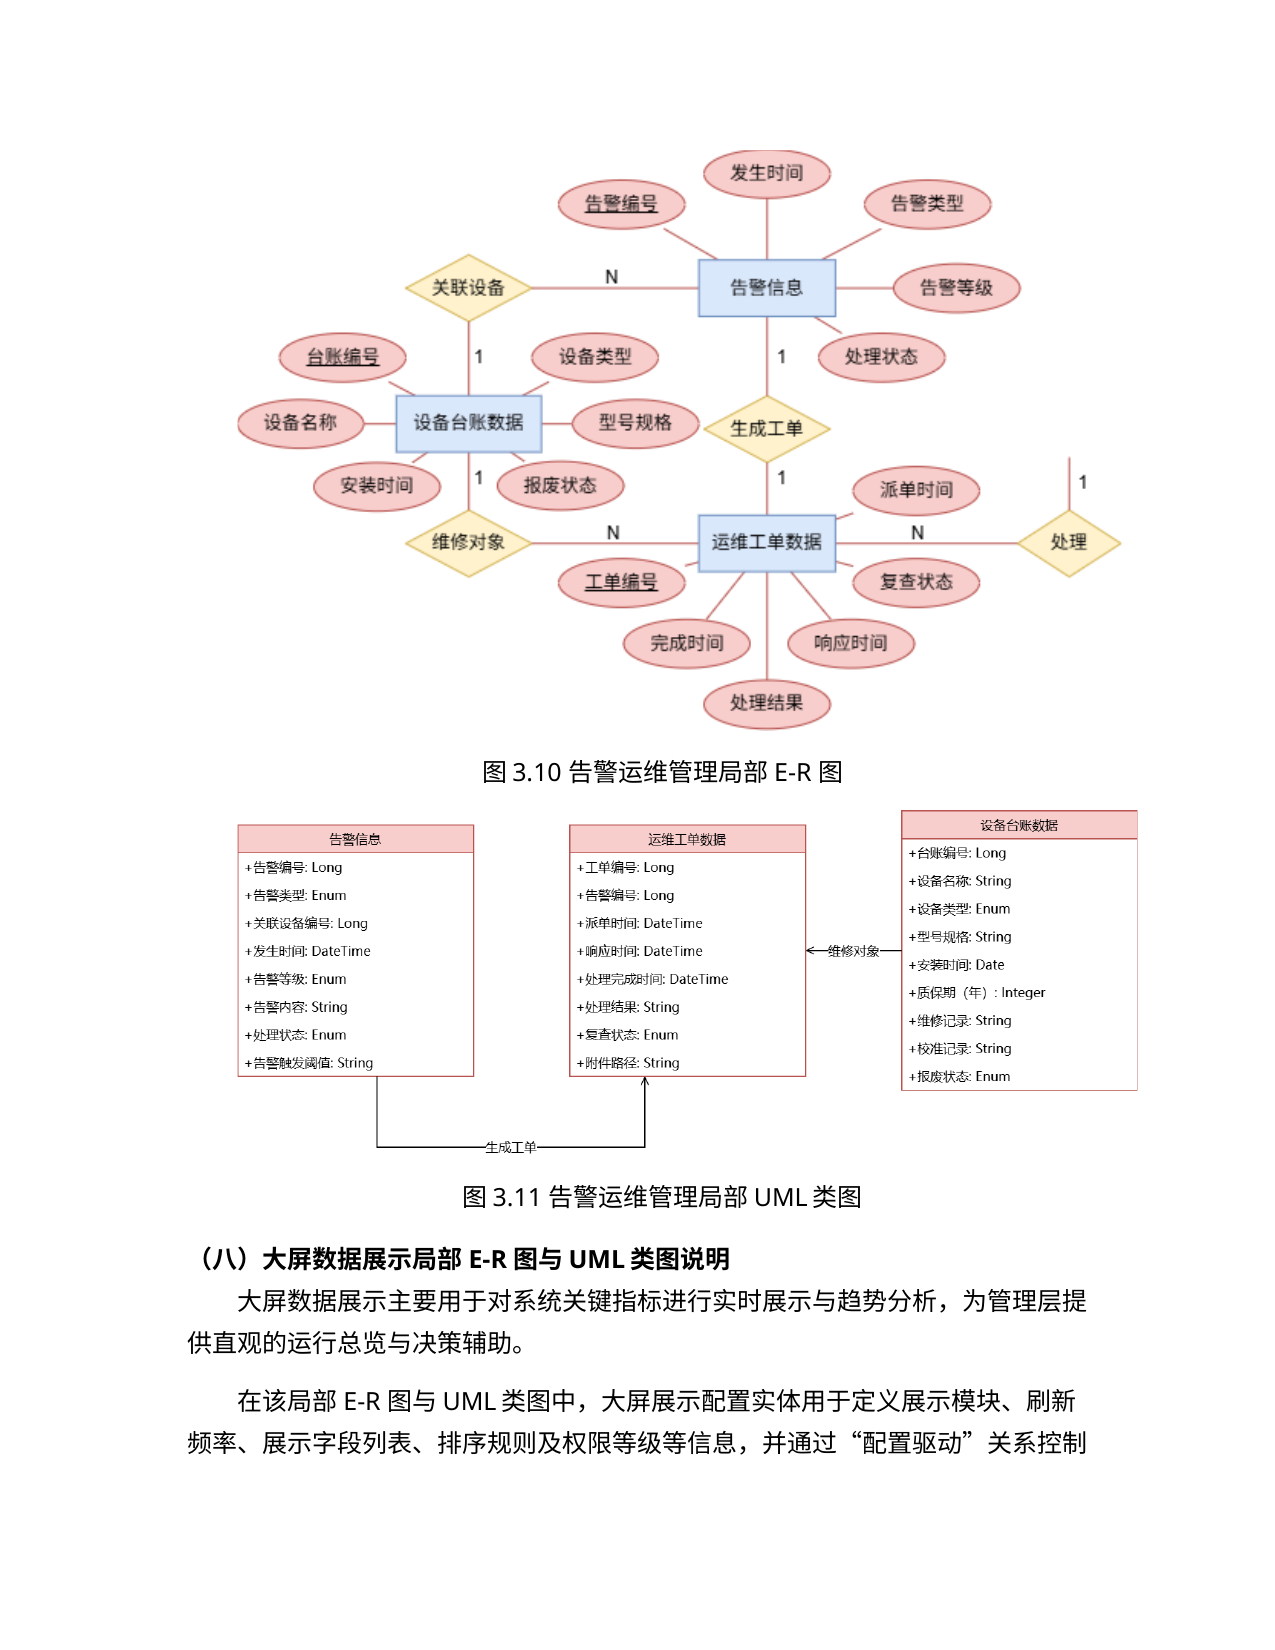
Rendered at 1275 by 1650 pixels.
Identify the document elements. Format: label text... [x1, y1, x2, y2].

subtitle （八）大屏数据展示局部 E-R 图与UML类图说明 [187, 1240, 1087, 1276]
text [187, 1382, 1087, 1459]
text 图3.11 告警运维管理局部UML类图 [187, 1177, 1087, 1214]
picture [237, 150, 1138, 731]
picture [237, 810, 1138, 1156]
text 图3.10 告警运维管理局部 E-R 图 [187, 752, 1087, 789]
text 大屏数据展示主要用于对系统关键指标进行实时展示与趋势分析，为管理层提供直观的运行总览与决策辅助。 [187, 1282, 1087, 1359]
